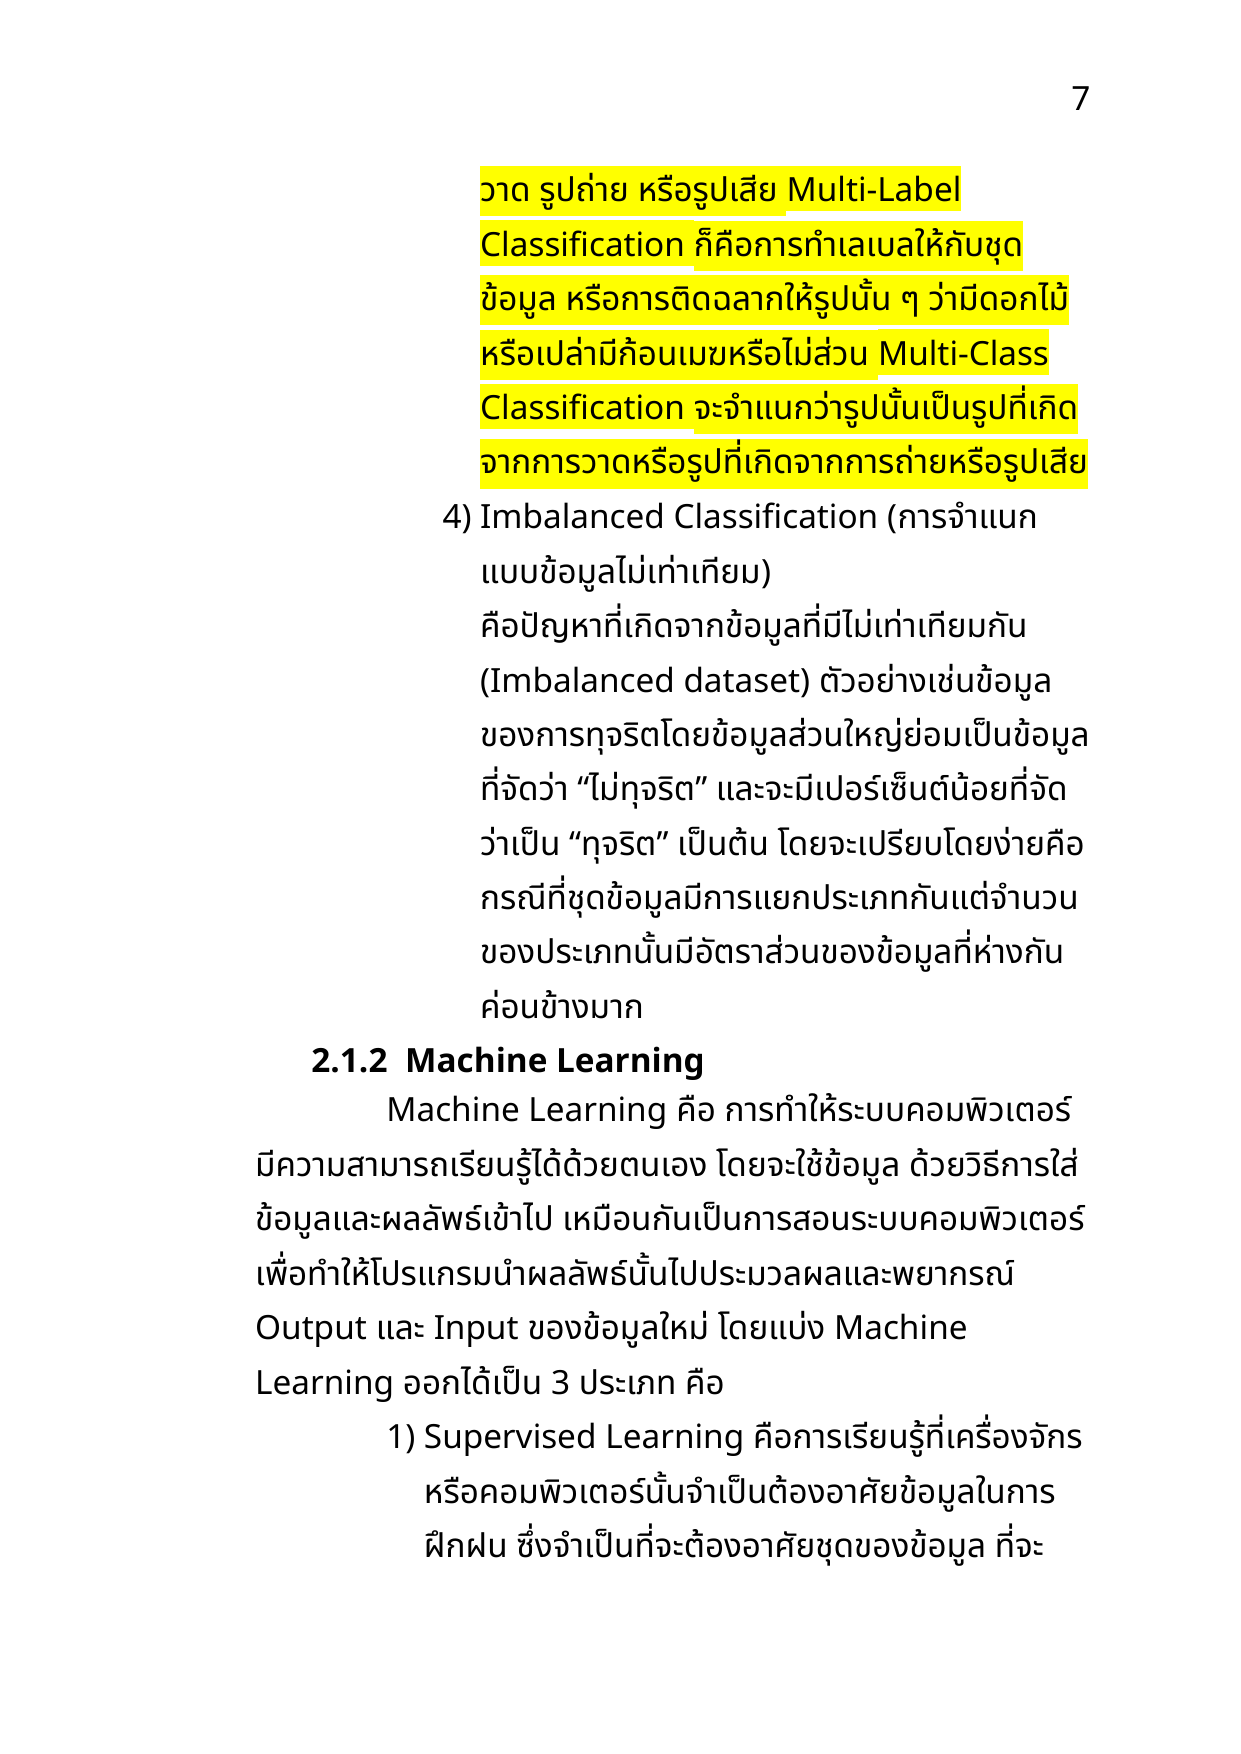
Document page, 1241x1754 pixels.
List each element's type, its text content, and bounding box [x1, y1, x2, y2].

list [480, 166, 1090, 489]
list Imbalanced Classification (การจำแนกแบบข้อมูลไม่เท่าเทียม) [442, 493, 1090, 598]
list คือปัญหาที่เกิดจากข้อมูลที่มีไม่เท่าเทียมกัน (Imbalanced dataset) ตัวอย่างเช่นข้อมูลของการทุจริตโดยข้อมูลส่วนใหญ่ย่อมเป็นข้อมูลที่จัดว่า “ไม่ทุจริต” และจะมีเปอร์เซ็นต์น้อยที่จัดว่าเป็น “ทุจริต” เป็นต้น โดยจะเปรียบโดยง่ายคือกรณีที่ชุดข้อมูลมีการแยกประเภทกันแต่จำนวนของประเภทนั้นมีอัตราส่วนของข้อมูลที่ห่างกันค่อนข้างมาก [480, 602, 1090, 1033]
list Machine Learning [311, 1037, 1090, 1083]
text Machine Learning คือ การทำให้ระบบคอมพิวเตอร์มีความสามารถเรียนรู้ได้ด้วยตนเอง โดยจะใช้ข้อมูล ด้วยวิธีการใส่ข้อมูลและผลลัพธ์เข้าไป เหมือนกันเป็นการสอนระบบคอมพิวเตอร์ เพื่อทำให้โปรแกรมนำผลลัพธ์นั้นไปประมวลผลและพยากรณ์ Output และ Input ของข้อมูลใหม่ โดยแบ่ง Machine Learning ออกได้เป็น 3 ประเภท คือ [255, 1086, 1090, 1409]
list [386, 1413, 1090, 1572]
